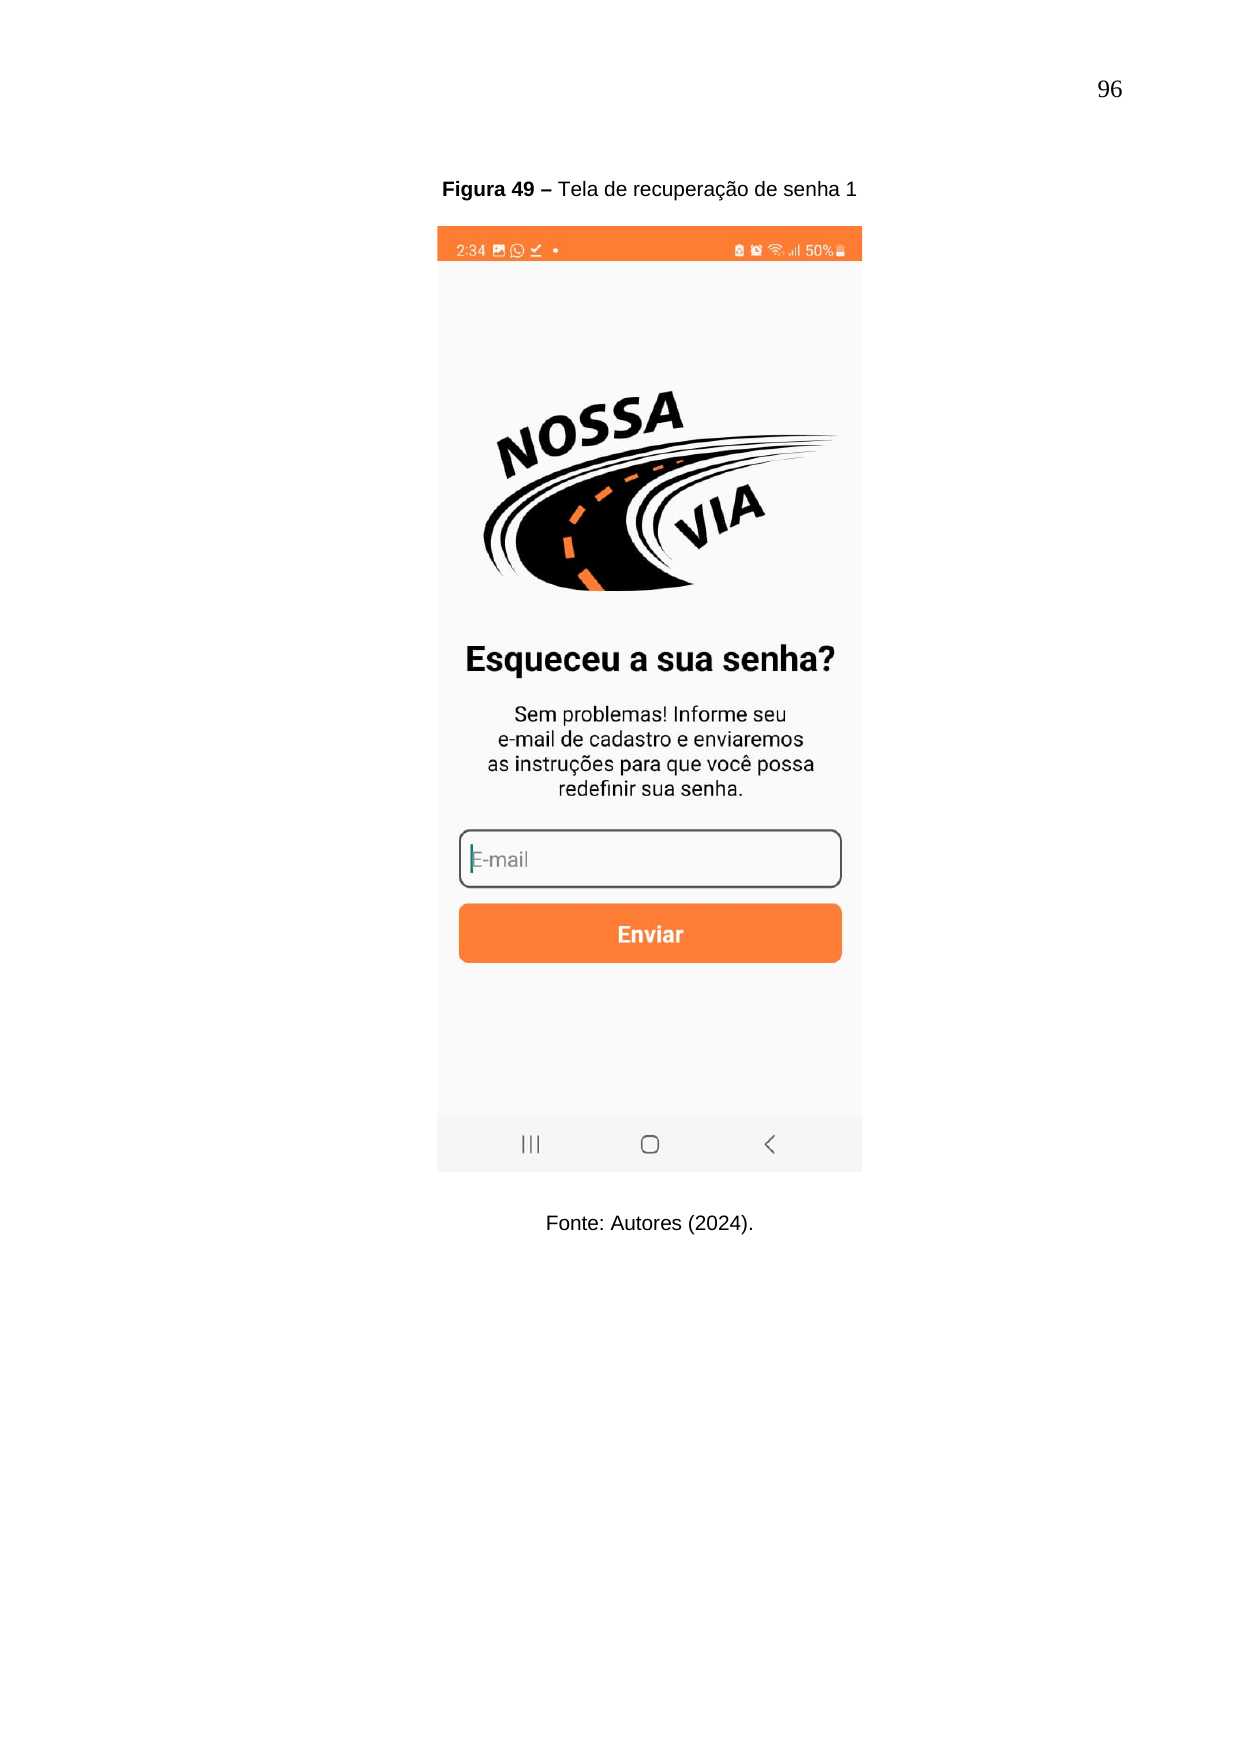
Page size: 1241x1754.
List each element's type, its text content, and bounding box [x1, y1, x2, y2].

text Figura 49 – Tela de recuperação de senha 1 [177, 177, 1122, 201]
picture [437, 226, 863, 1172]
text Fonte: Autores (2024). [177, 1211, 1122, 1235]
